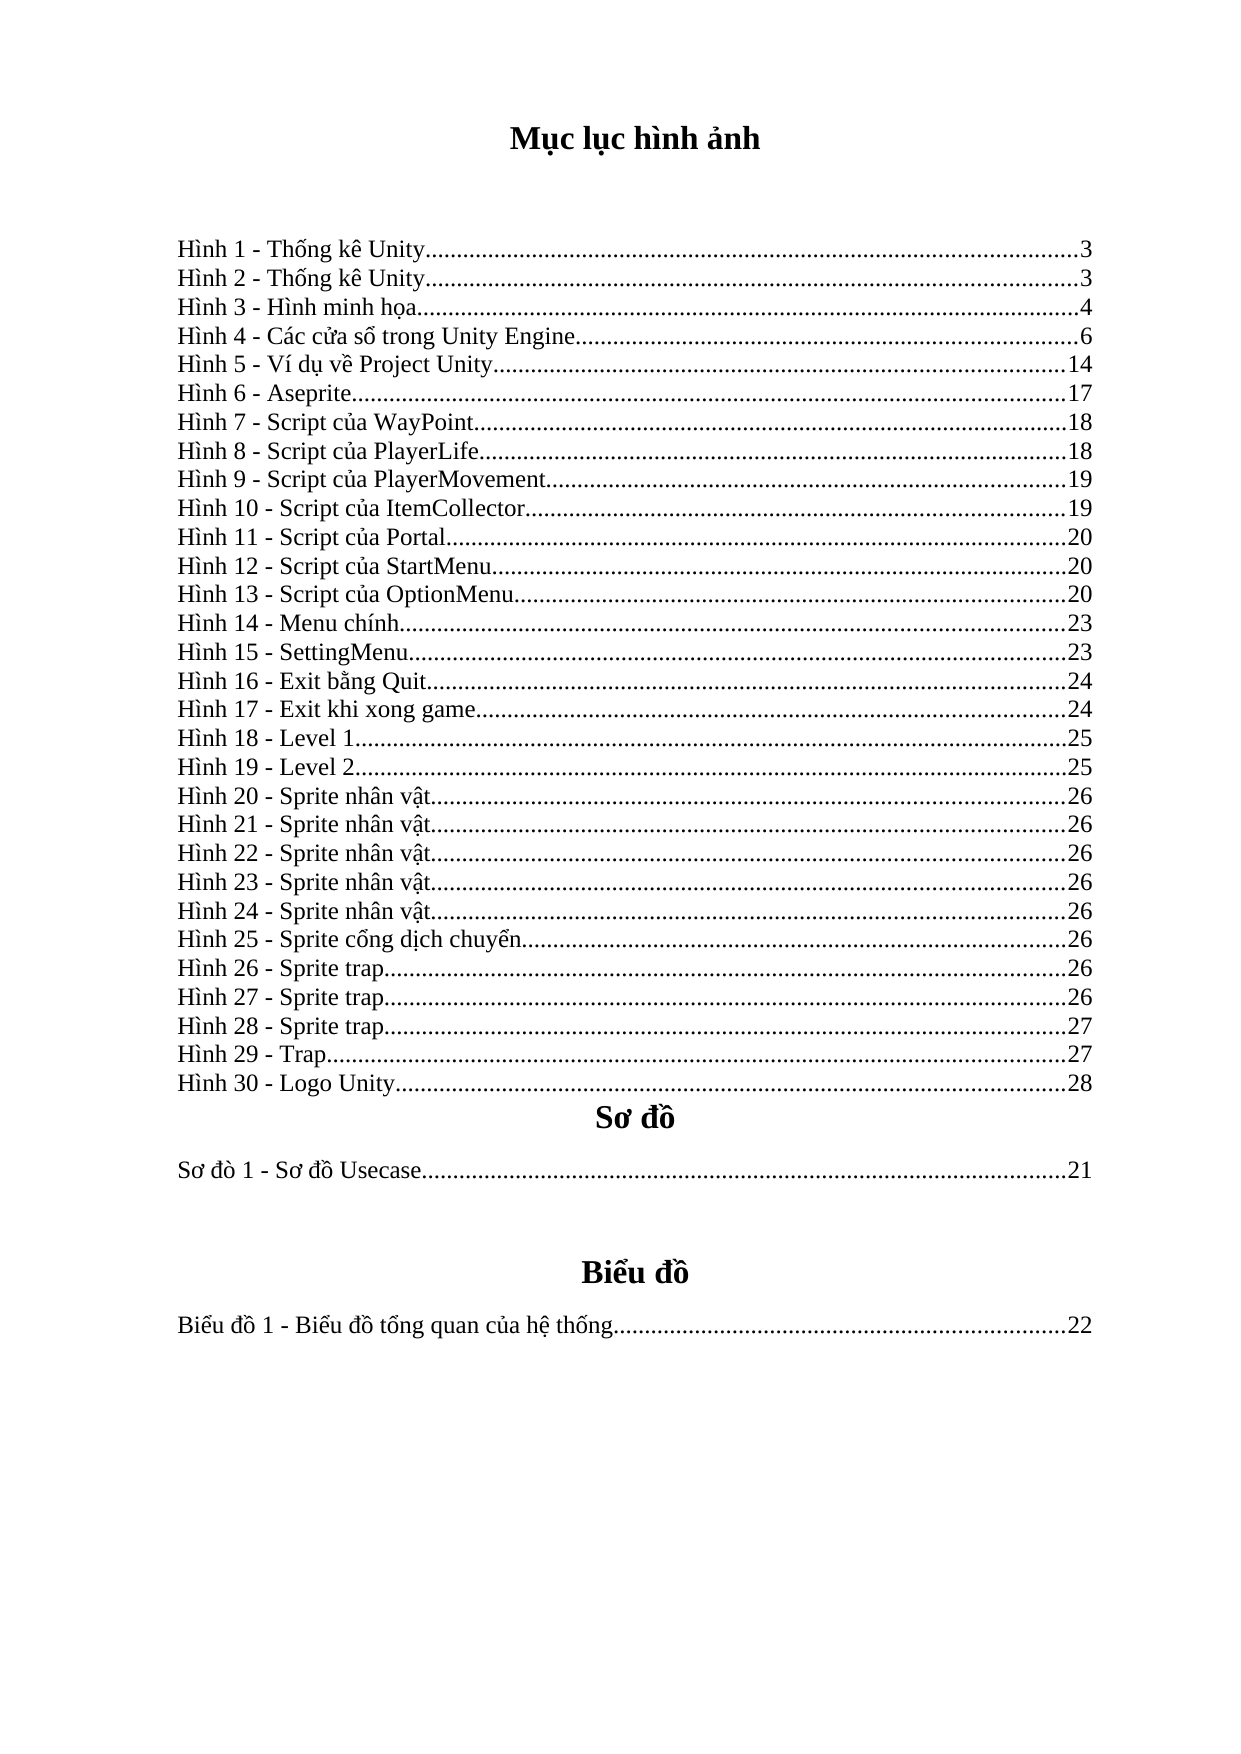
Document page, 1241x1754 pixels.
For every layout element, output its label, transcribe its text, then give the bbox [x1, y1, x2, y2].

text Hình 27 - Sprite trap 26 [177, 982, 1093, 1011]
text Hình 6 - Aseprite 17 [177, 378, 1093, 407]
text Hình 16 - Exit bằng Quit 24 [177, 666, 1093, 694]
text Hình 15 - SettingMenu 23 [177, 637, 1093, 666]
text Hình 3 - Hình minh họa 4 [177, 292, 1093, 321]
text Hình 18 - Level 1 25 [177, 723, 1093, 752]
text Hình 10 - Script của ItemCollector 19 [177, 493, 1093, 522]
text Hình 25 - Sprite cổng dịch chuyển 26 [177, 924, 1093, 953]
text Hình 21 - Sprite nhân vật 26 [177, 809, 1093, 838]
text Hình 5 - Ví dụ về Project Unity 14 [177, 349, 1093, 378]
text Biểu đồ [177, 1252, 1093, 1291]
text Mục lục hình ảnh [177, 118, 1093, 157]
text Biểu đồ 1 - Biểu đồ tổng quan của hệ thống 22 [177, 1310, 1093, 1339]
text Hình 24 - Sprite nhân vật 26 [177, 896, 1093, 924]
text Hình 20 - Sprite nhân vật 26 [177, 781, 1093, 809]
text Hình 13 - Script của OptionMenu 20 [177, 579, 1093, 608]
text Hình 2 - Thống kê Unity 3 [177, 263, 1093, 292]
text Hình 26 - Sprite trap 26 [177, 953, 1093, 982]
text Hình 7 - Script của WayPoint 18 [177, 407, 1093, 436]
text Hình 28 - Sprite trap 27 [177, 1011, 1093, 1039]
text Hình 23 - Sprite nhân vật 26 [177, 867, 1093, 896]
text Hình 4 - Các cửa sổ trong Unity Engine 6 [177, 321, 1093, 349]
text Hình 8 - Script của PlayerLife 18 [177, 436, 1093, 464]
text Hình 29 - Trap 27 [177, 1039, 1093, 1068]
text Hình 9 - Script của PlayerMovement 19 [177, 464, 1093, 493]
text Hình 17 - Exit khi xong game 24 [177, 694, 1093, 723]
text Sơ đồ [177, 1097, 1093, 1135]
text Hình 11 - Script của Portal 20 [177, 522, 1093, 551]
text Hình 19 - Level 2 25 [177, 752, 1093, 781]
text Hình 30 - Logo Unity 28 [177, 1068, 1093, 1097]
text Hình 22 - Sprite nhân vật 26 [177, 838, 1093, 867]
text Hình 14 - Menu chính 23 [177, 608, 1093, 637]
text Hình 12 - Script của StartMenu 20 [177, 551, 1093, 579]
text Hình 1 - Thống kê Unity 3 [177, 234, 1093, 263]
text Sơ đò 1 - Sơ đồ Usecase 21 [177, 1155, 1093, 1184]
